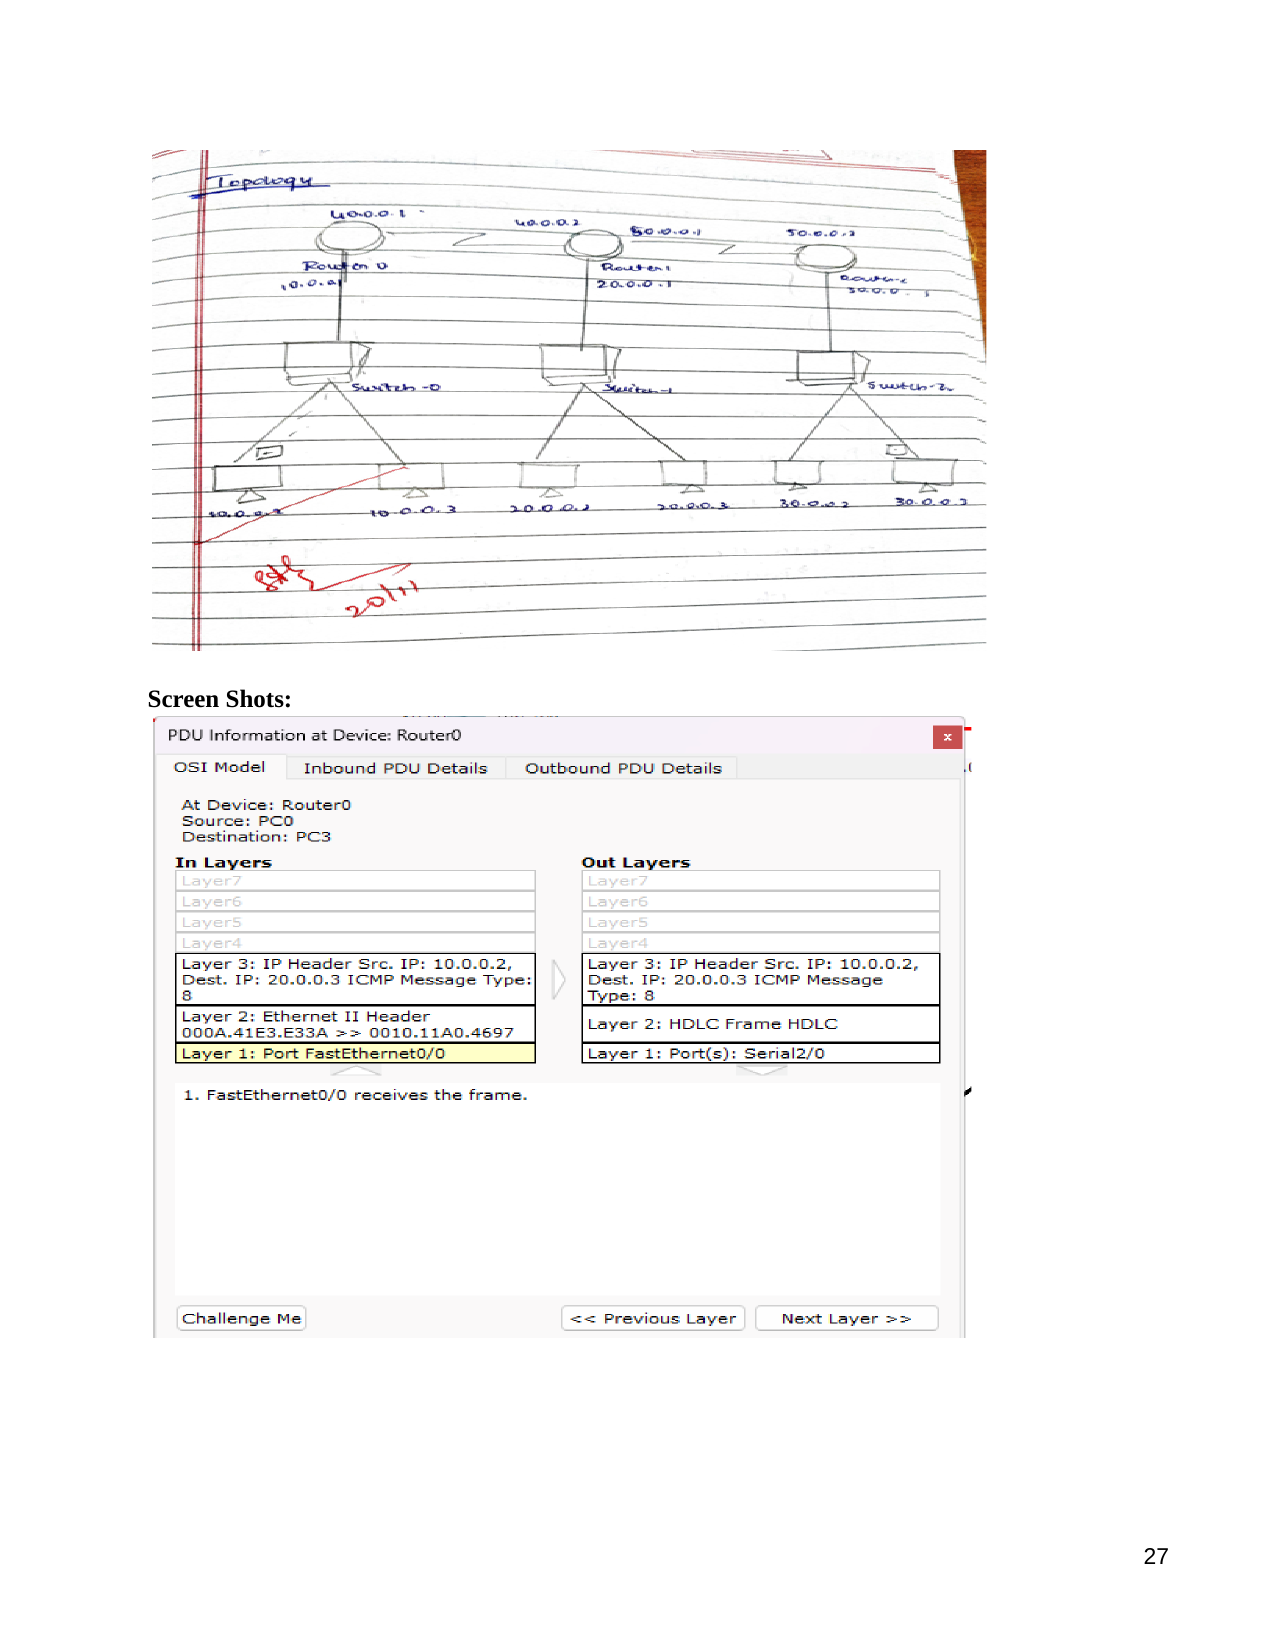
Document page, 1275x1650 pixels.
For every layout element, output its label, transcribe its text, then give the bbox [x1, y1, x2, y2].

picture [152, 150, 987, 651]
picture [152, 716, 972, 1338]
text Screen Shots: [147, 684, 1168, 713]
